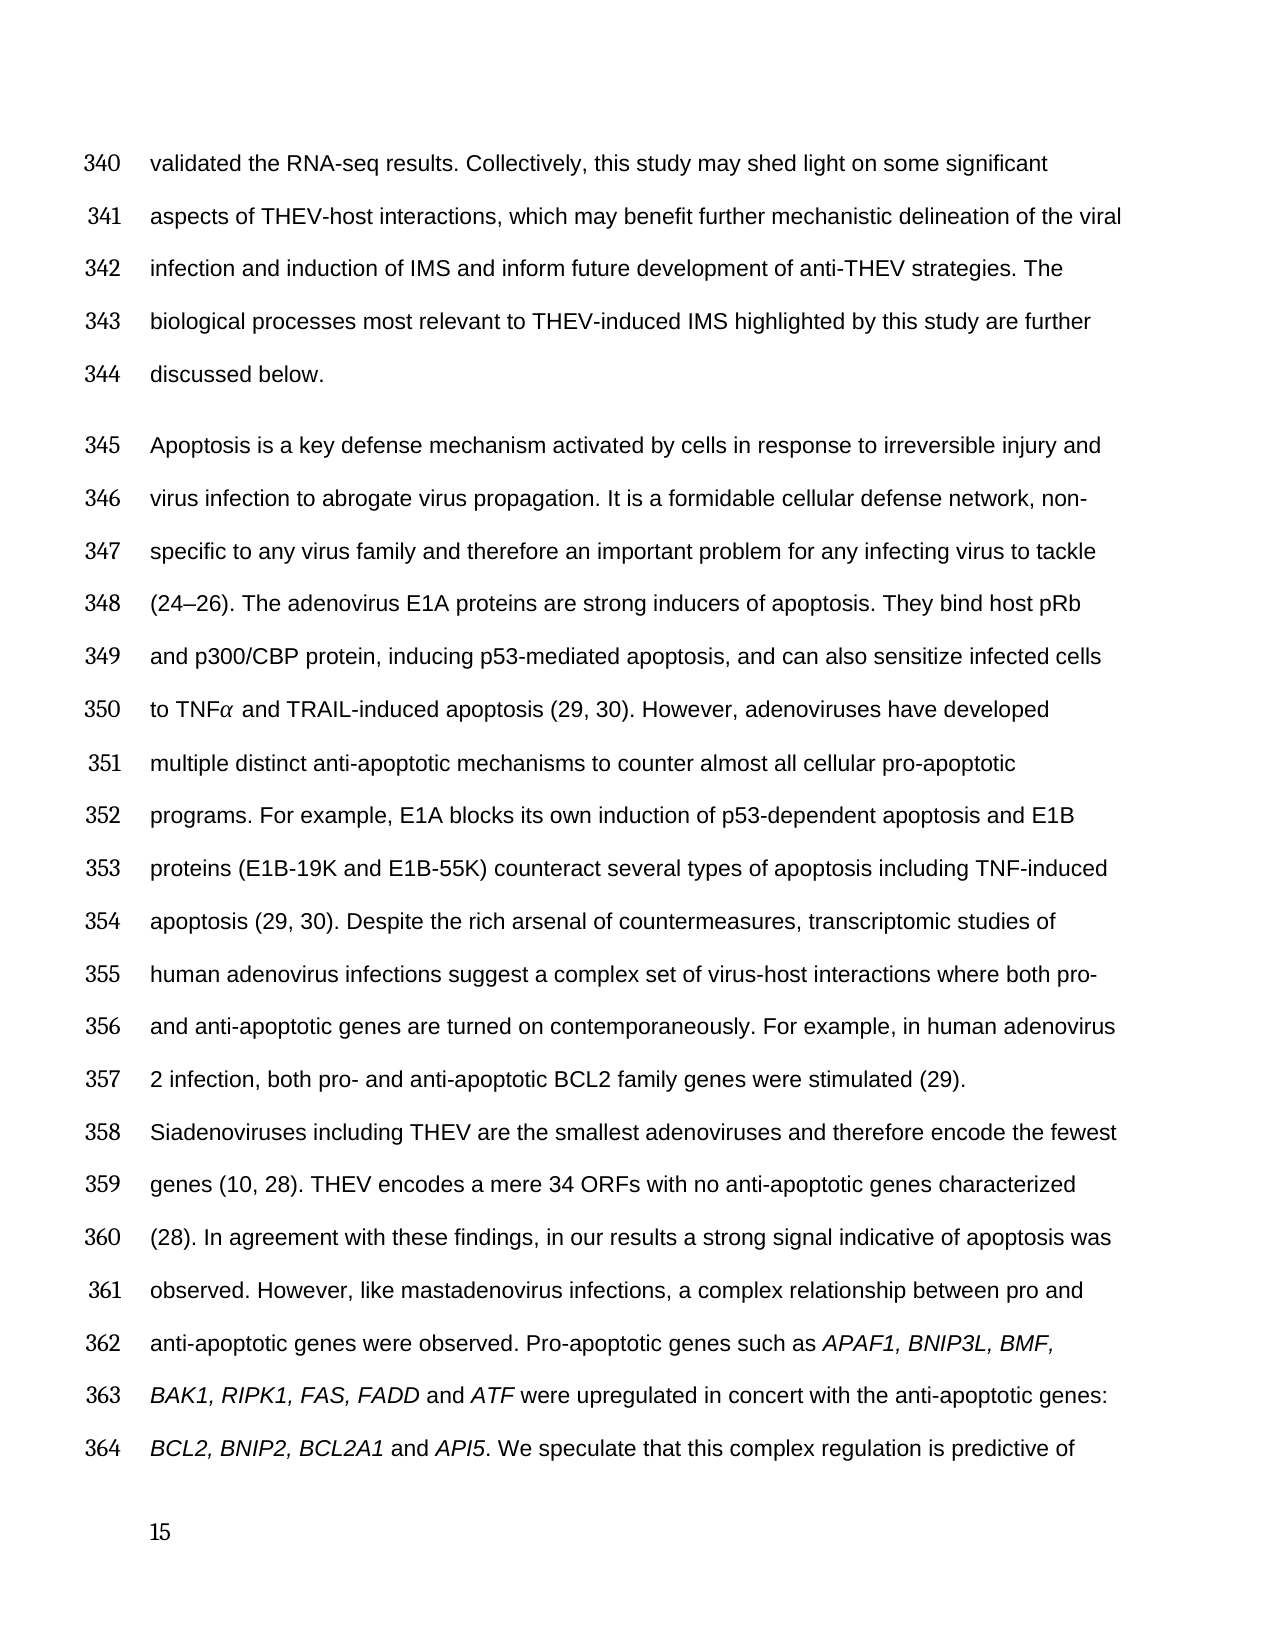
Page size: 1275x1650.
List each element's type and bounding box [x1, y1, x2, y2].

text [150, 150, 1125, 387]
text [150, 432, 1125, 1461]
